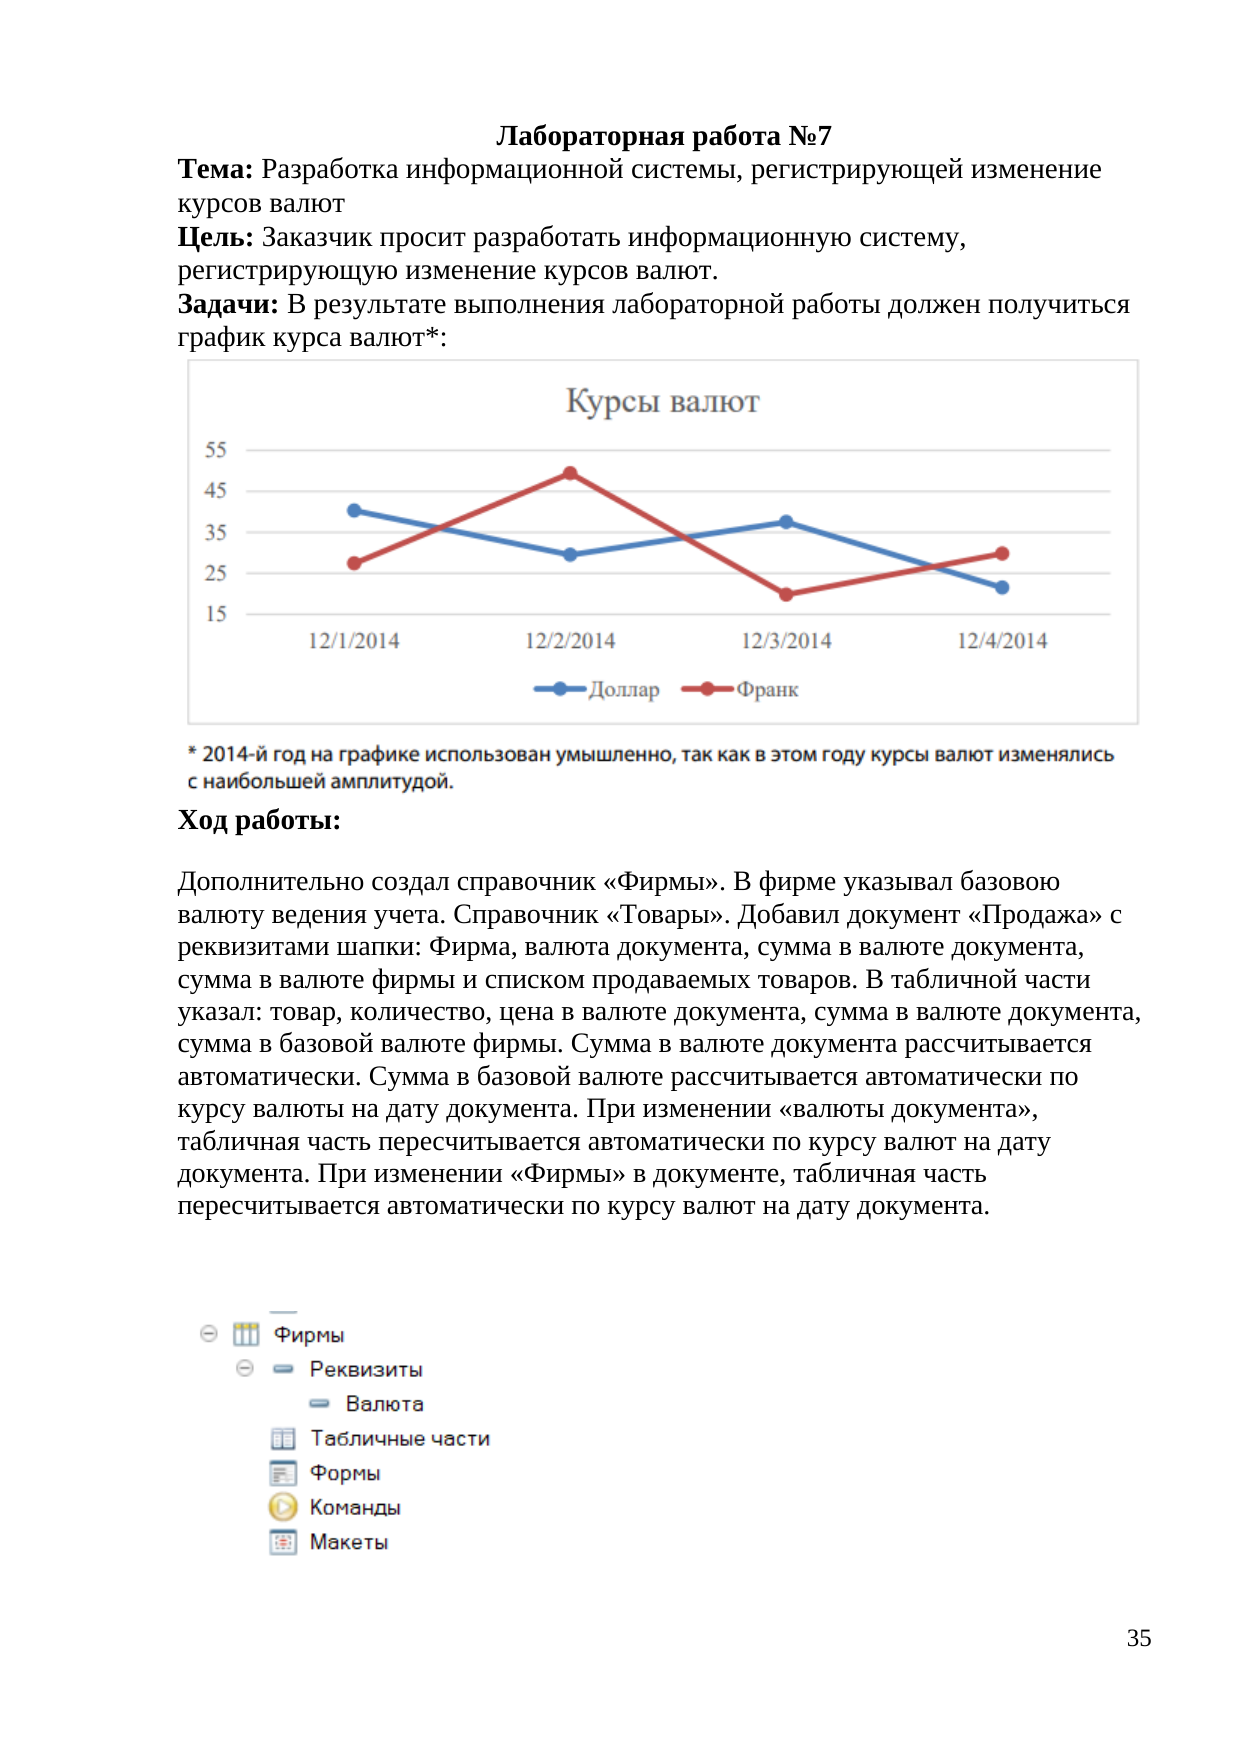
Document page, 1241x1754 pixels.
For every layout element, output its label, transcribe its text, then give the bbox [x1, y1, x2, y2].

text Тема: Разработка информационной системы, регистрирующей изменение курсов валют [177, 152, 1152, 219]
picture [177, 352, 1152, 802]
text Ход работы: [177, 802, 1152, 835]
text Лабораторная работа №7 [177, 118, 1152, 152]
text Дополнительно создал справочник «Фирмы». В фирме указывал базовою валюту ведения учета. Справочник «Товары». Добавил документ «Продажа» с реквизитами шапки: Фирма, валюта документа, сумма в валюте документа, сумма в валюте фирмы и списком продаваемых товаров. В табличной части указал: товар, количество, цена в валюте документа, сумма в валюте документа, сумма в базовой валюте фирмы. Сумма в валюте документа рассчитывается автоматически. Сумма в базовой валюте рассчитывается автоматически по курсу валюты на дату документа. При изменении «валюты документа», табличная часть пересчитывается автоматически по курсу валют на дату документа. При изменении «Фирмы» в документе, табличная часть пересчитывается автоматически по курсу валют на дату документа. [177, 864, 1152, 1221]
text Цель: Заказчик просит разработать информационную систему, регистрирующую изменение курсов валют. [177, 219, 1152, 286]
text Задачи: В результате выполнения лабораторной работы должен получиться график курса валют*: [177, 286, 1152, 352]
picture [177, 1311, 517, 1562]
